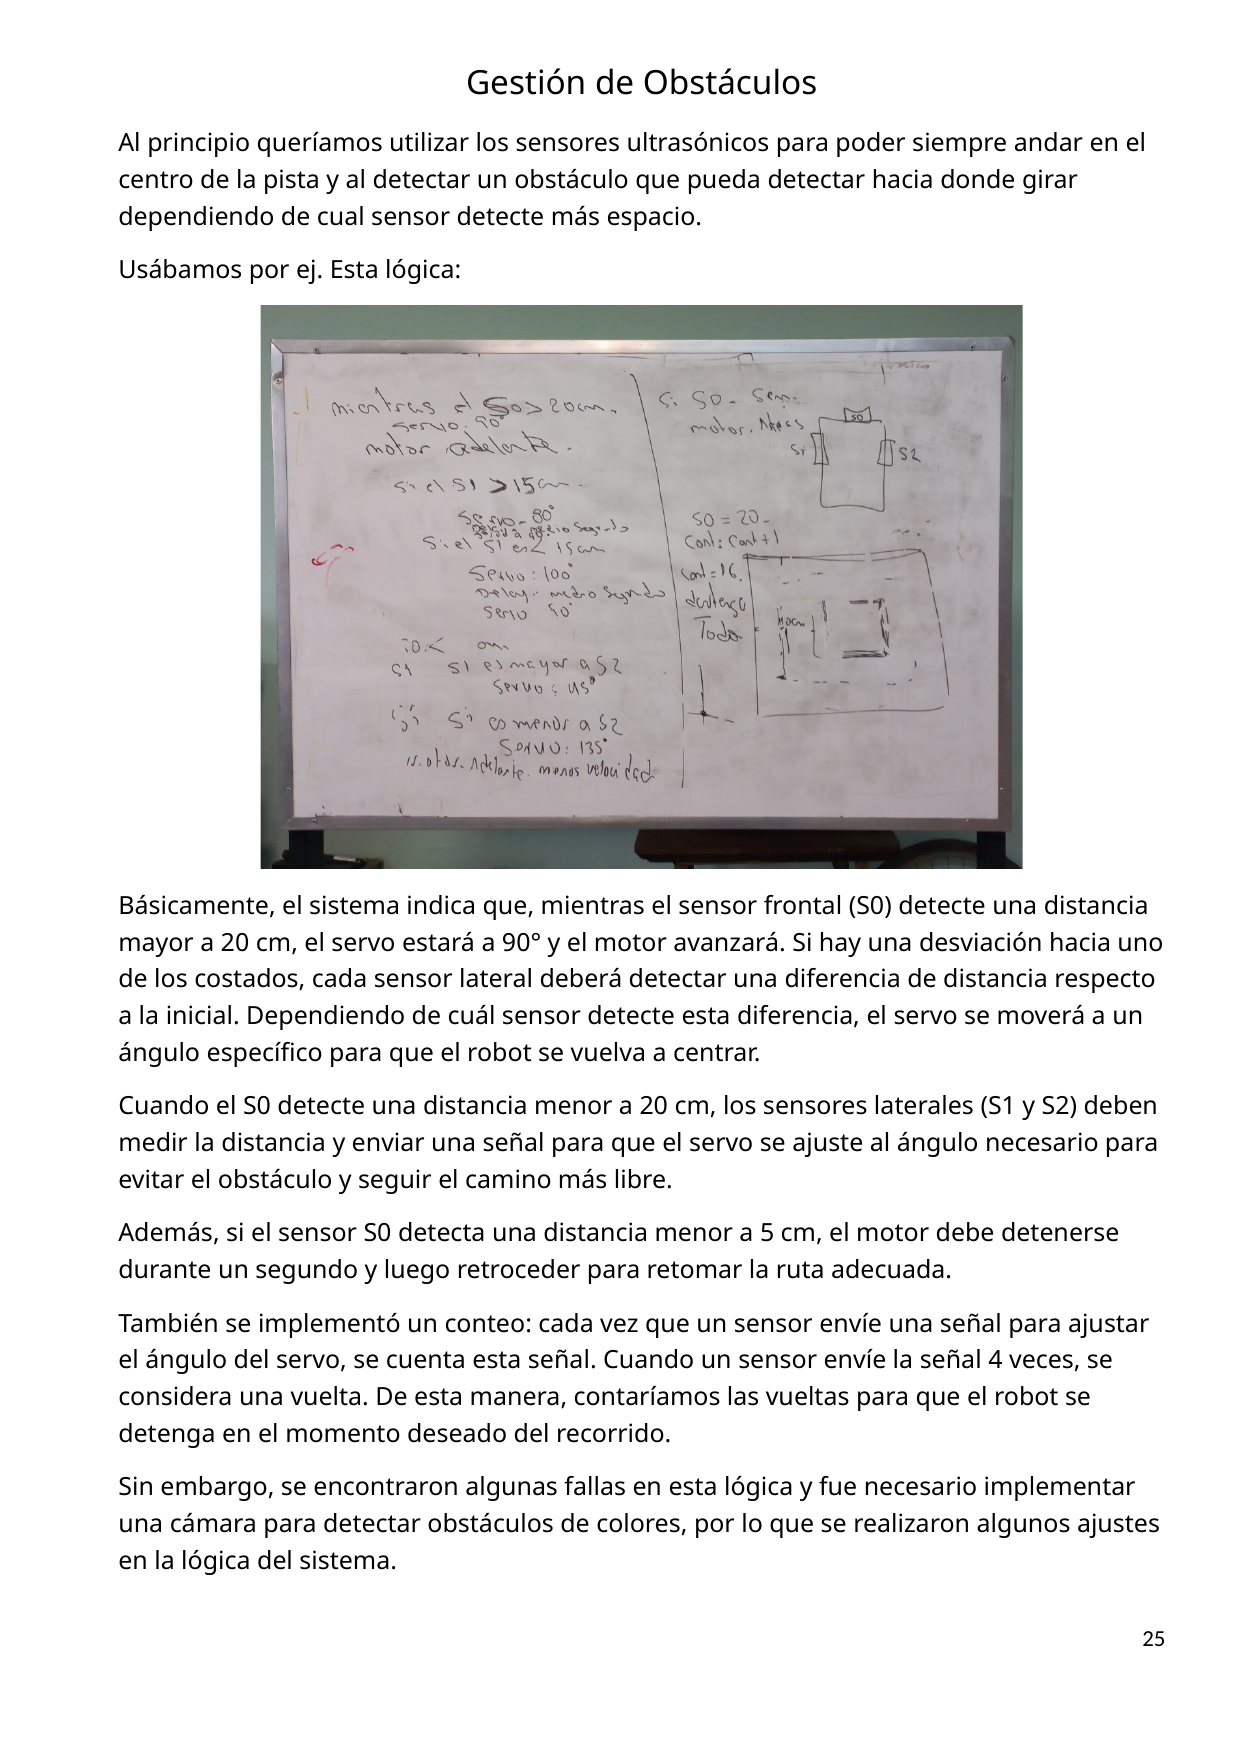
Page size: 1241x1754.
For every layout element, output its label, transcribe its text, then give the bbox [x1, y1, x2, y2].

picture [260, 305, 1023, 869]
text Básicamente, el sistema indica que, mientras el sensor frontal (S0) detecte una distancia mayor a 20 cm, el servo estará a 90° y el motor avanzará. Si hay una desviación hacia uno de los costados, cada sensor lateral deberá detectar una diferencia de distancia respecto a la inicial. Dependiendo de cuál sensor detecte esta diferencia, el servo se moverá a un ángulo específico para que el robot se vuelva a centrar. [118, 887, 1165, 1069]
text Usábamos por ej. Esta lógica: [118, 252, 1165, 286]
text Además, si el sensor S0 detecta una distancia menor a 5 cm, el motor debe detenerse durante un segundo y luego retroceder para retomar la ruta adecuada. [118, 1215, 1165, 1286]
text También se implementó un conteo: cada vez que un sensor envíe una señal para ajustar el ángulo del servo, se cuenta esta señal. Cuando un sensor envíe la señal 4 veces, se considera una vuelta. De esta manera, contaríamos las vueltas para que el robot se detenga en el momento deseado del recorrido. [118, 1305, 1165, 1449]
text Cuando el S0 detecte una distancia menor a 20 cm, los sensores laterales (S1 y S2) deben medir la distancia y enviar una señal para que el servo se ajuste al ángulo necesario para evitar el obstáculo y seguir el camino más libre. [118, 1088, 1165, 1196]
text Al principio queríamos utilizar los sensores ultrasónicos para poder siempre andar en el centro de la pista y al detectar un obstáculo que pueda detectar hacia donde girar dependiendo de cual sensor detecte más espacio. [118, 125, 1165, 232]
text Gestión de Obstáculos [118, 59, 1165, 104]
text Sin embargo, se encontraron algunas fallas en esta lógica y fue necesario implementar una cámara para detectar obstáculos de colores, por lo que se realizaron algunos ajustes en la lógica del sistema. [118, 1469, 1165, 1577]
